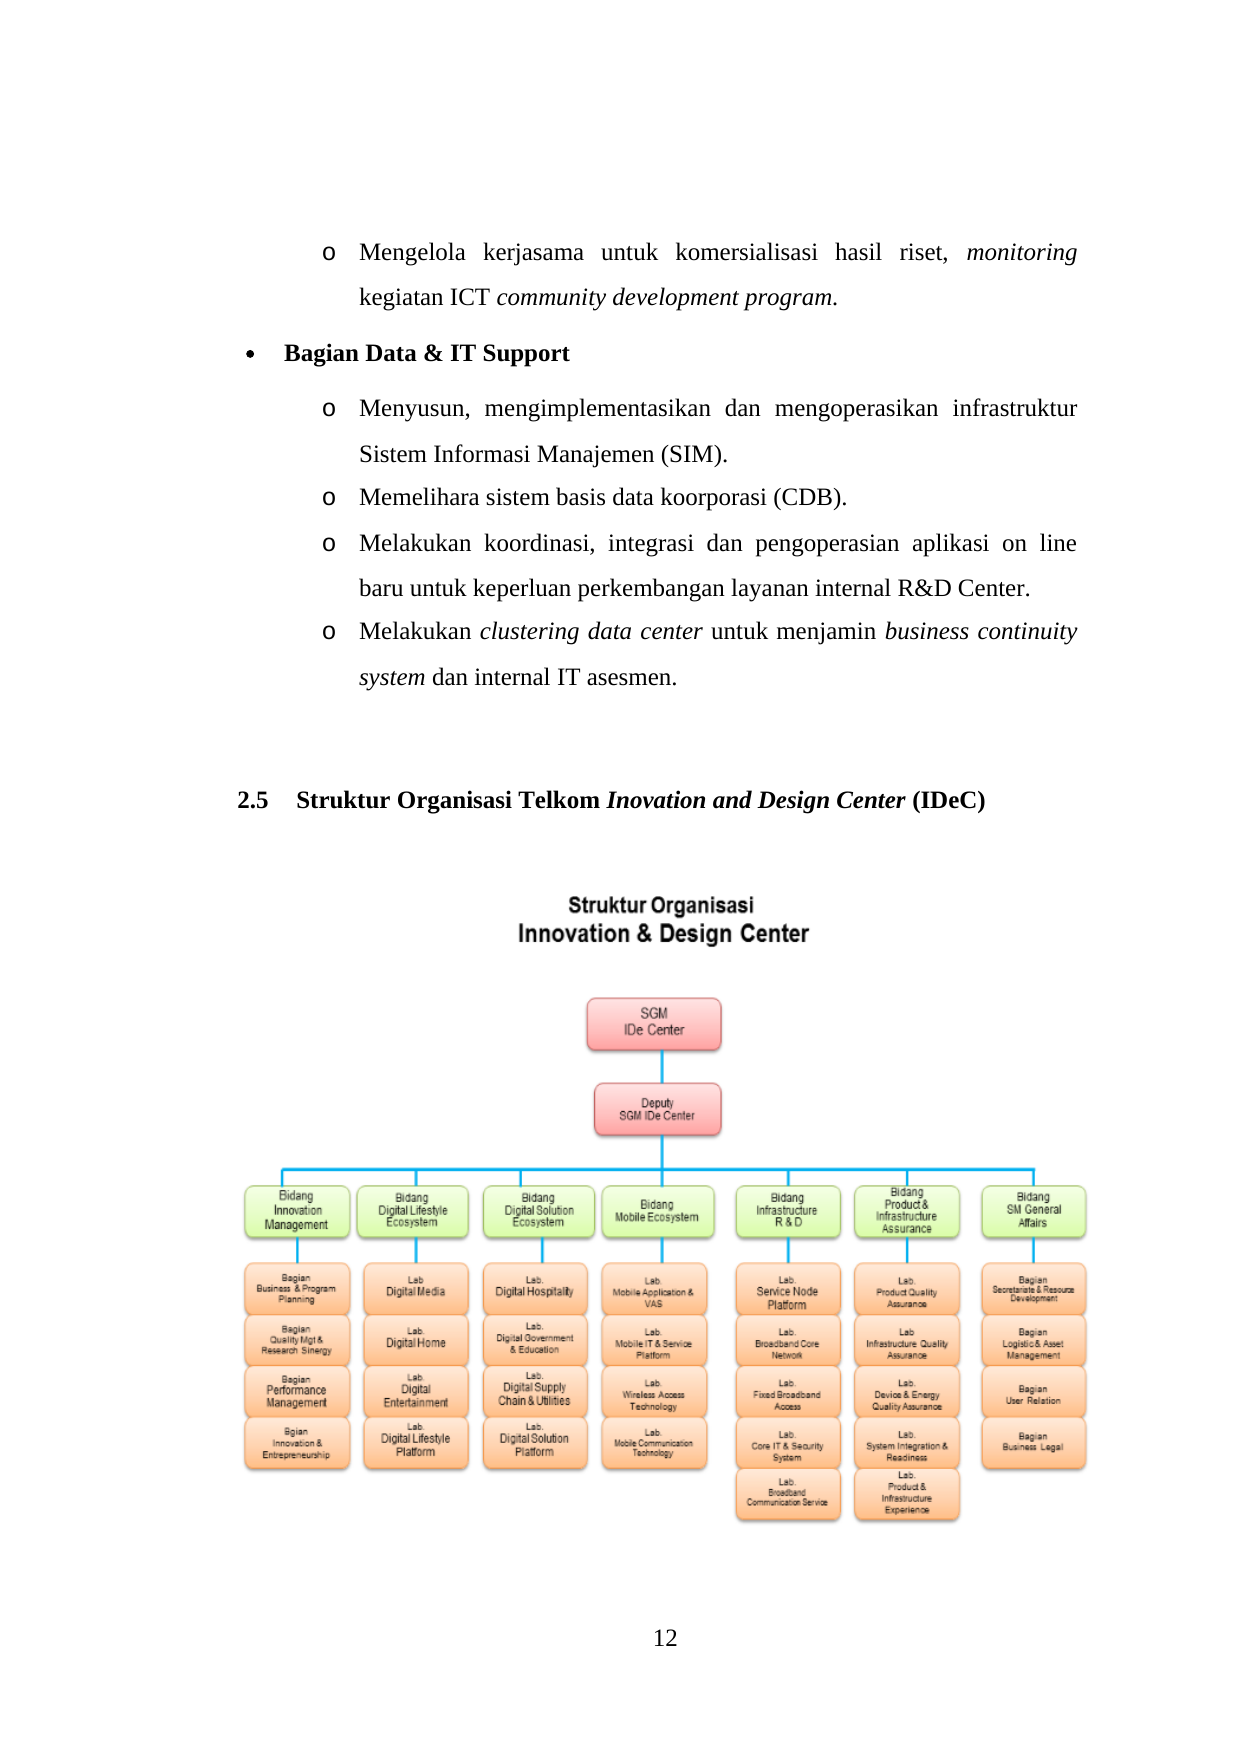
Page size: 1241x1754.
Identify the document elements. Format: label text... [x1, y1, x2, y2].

list Melakukan koordinasi, integrasi dan pengoperasian aplikasi on line baru untuk keperluan perkembangan layanan internal R&D Center. [321, 528, 1078, 602]
subtitle Struktur Organisasi Telkom Inovation and Design Center (IDeC) [237, 785, 1093, 814]
list Mengelola kerjasama untuk komersialisasi hasil riset, monitoring kegiatan ICT community development program. [321, 237, 1078, 311]
list Bagian Data & IT Support [246, 338, 1078, 367]
list Menyusun, mengimplementasikan dan mengoperasikan infrastruktur Sistem Informasi Manajemen (SIM). [321, 393, 1078, 467]
picture [237, 896, 1094, 1528]
list Memelihara sistem basis data koorporasi (CDB). [321, 482, 1078, 513]
list Melakukan clustering data center untuk menjamin business continuity system dan internal IT asesmen. [321, 616, 1078, 690]
